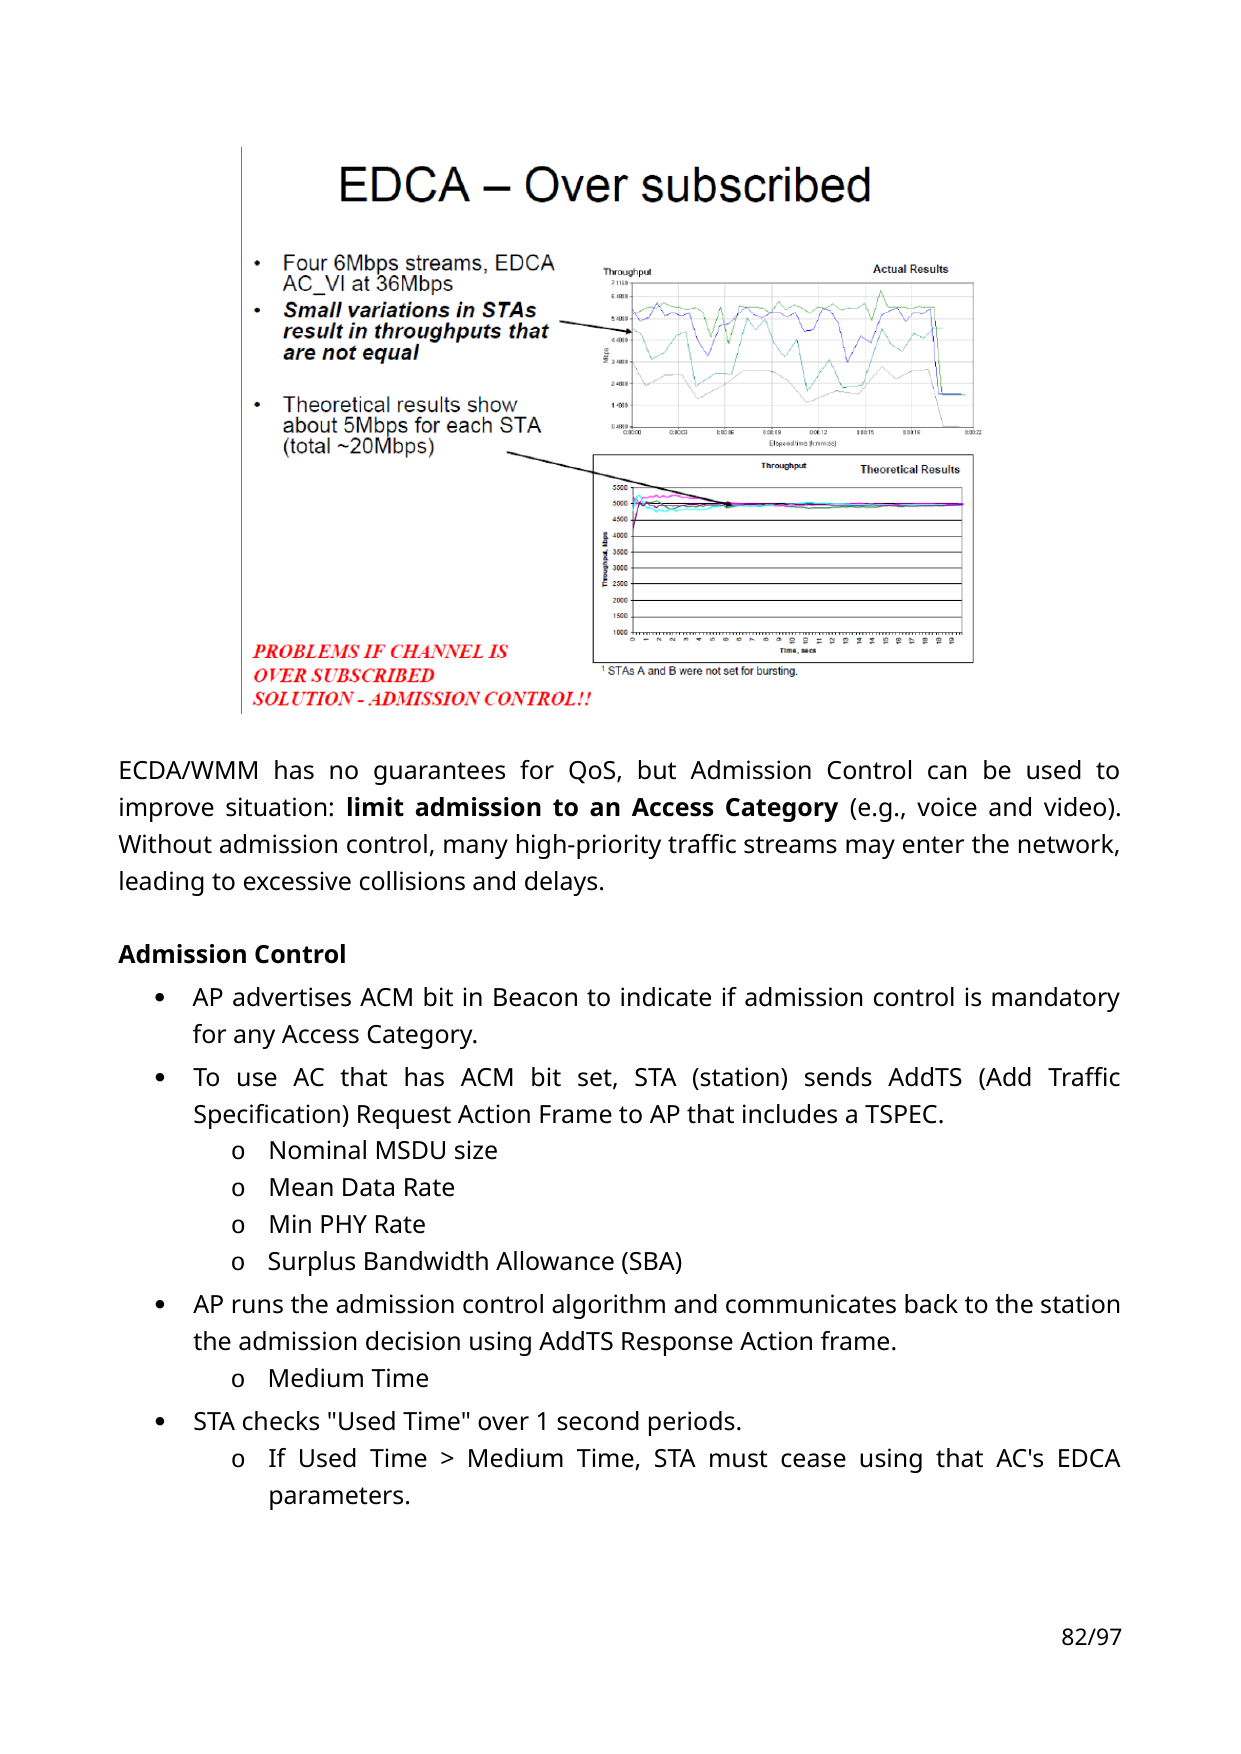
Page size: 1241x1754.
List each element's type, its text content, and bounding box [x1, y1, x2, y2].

list Medium Time [230, 1361, 1122, 1395]
list Nominal MSDU size [231, 1133, 1122, 1167]
list Min PHY Rate [231, 1207, 1122, 1241]
list To use AC that has ACM bit set, STA (station) sends AddTS (Add Traffic Specification) Request Action Frame to AP that includes a TSPEC. [156, 1059, 1122, 1130]
text Admission Control [118, 937, 1122, 971]
list AP advertises ACM bit in Beacon to indicate if admission control is mandatory for any Access Category. [155, 980, 1122, 1051]
picture [241, 147, 1000, 714]
list STA checks "Used Time" over 1 second periods. [156, 1404, 1122, 1438]
list If Used Time > Medium Time, STA must cease using that AC's EDCA parameters. [231, 1441, 1122, 1512]
list Mean Data Rate [231, 1170, 1122, 1204]
text ECDA/WMM has no guarantees for QoS, but Admission Control can be used to improve situation: limit admission to an Access Category (e.g., voice and video). Without admission control, many high-priority traffic streams may enter the network, leading to excessive collisions and delays. [118, 753, 1122, 897]
list AP runs the admission control algorithm and communicates back to the station the admission decision using AddTS Response Action frame. [156, 1287, 1122, 1358]
list Surplus Bandwidth Allowance (SBA) [230, 1244, 1122, 1278]
